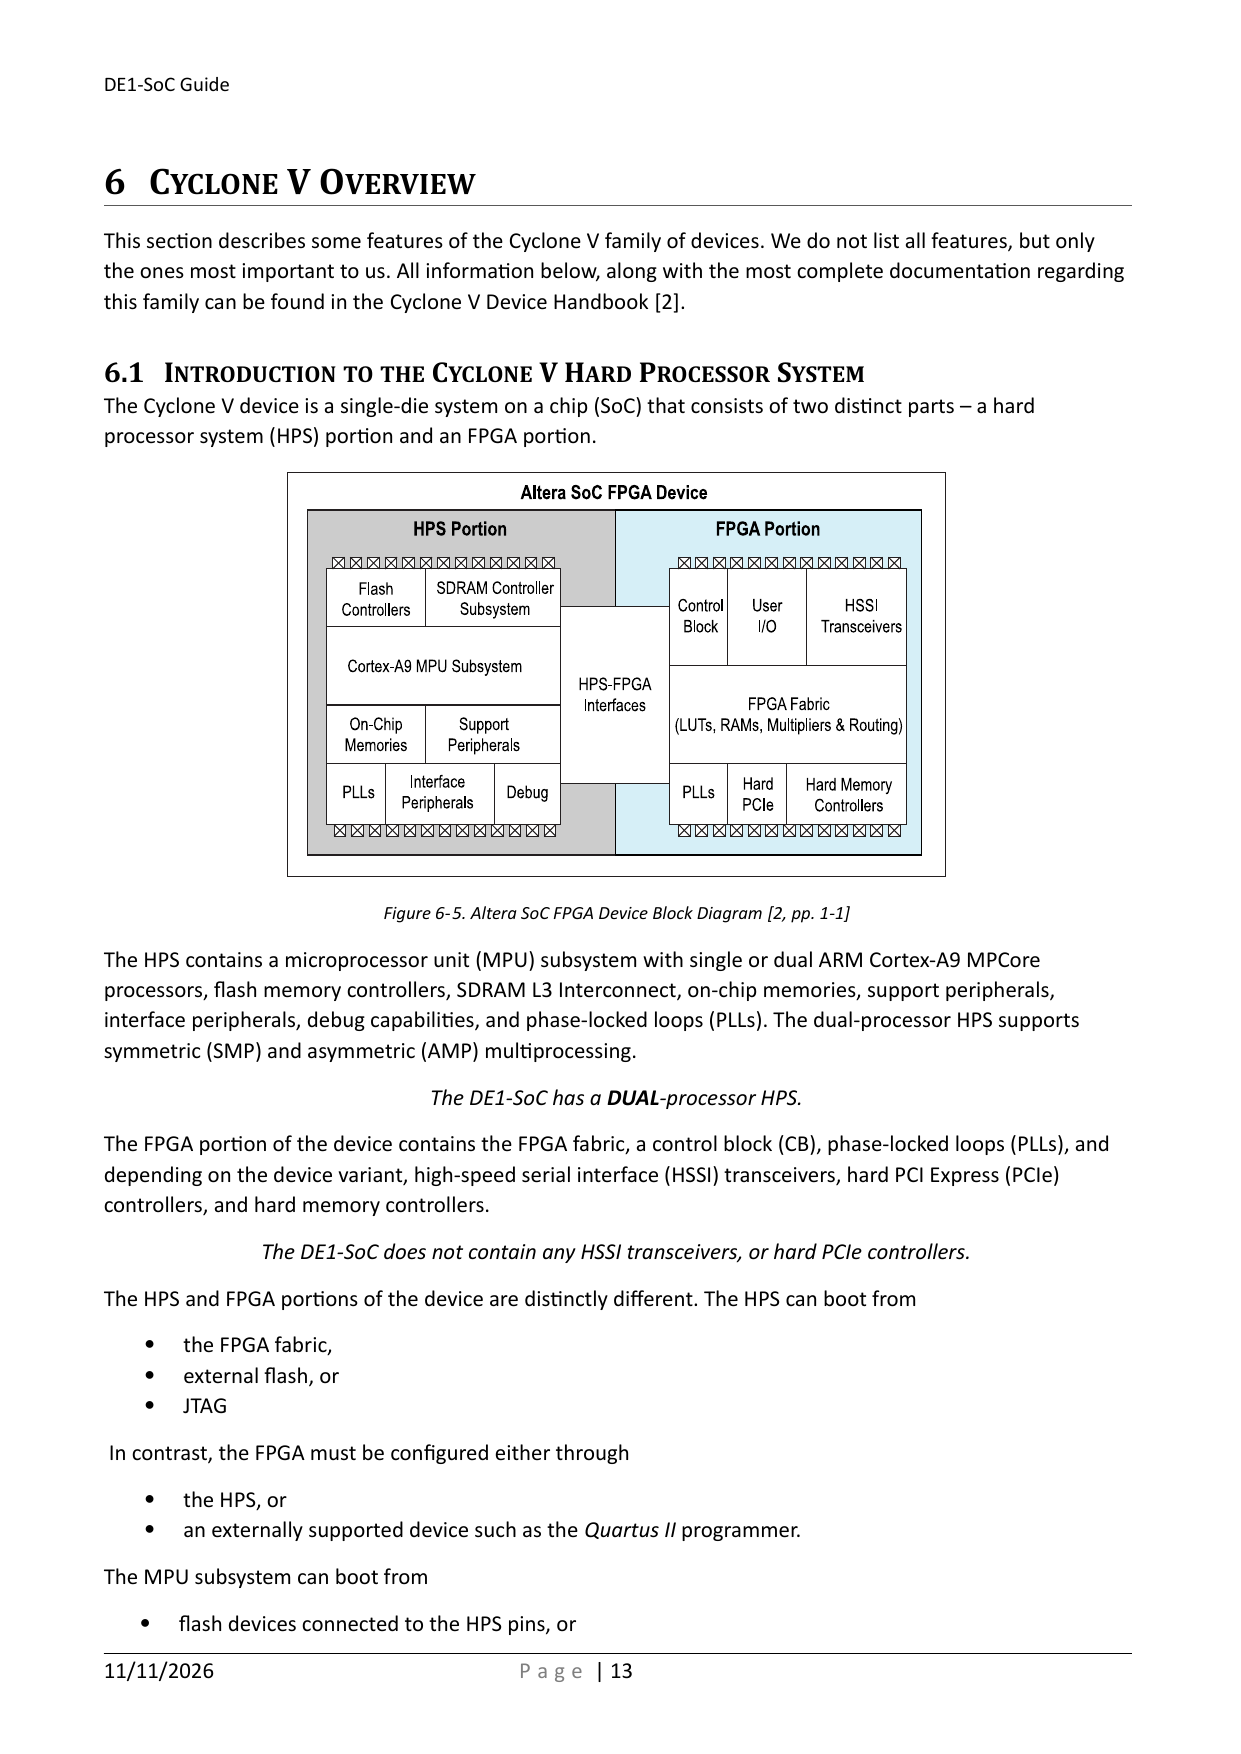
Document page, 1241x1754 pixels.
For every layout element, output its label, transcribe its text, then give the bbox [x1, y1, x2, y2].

text The MPU subsystem can boot from [103, 1562, 1132, 1590]
text In contrast, the FPGA must be configured either through [103, 1438, 1132, 1466]
list external flash, or [146, 1361, 1132, 1389]
text The HPS contains a microprocessor unit (MPU) subsystem with single or dual ARM Cortex-A9 MPCore processors, flash memory controllers, SDRAM L3 Interconnect, on-chip memories, support peripherals, interface peripherals, debug capabilities, and phase-locked loops (PLLs). The dual-processor HPS supports symmetric (SMP) and asymmetric (AMP) multiprocessing. [103, 945, 1132, 1064]
list JTAG [146, 1391, 1132, 1419]
text The HPS and FPGA portions of the device are distinctly different. The HPS can boot from [103, 1284, 1132, 1312]
text The FPGA portion of the device contains the FPGA fabric, a control block (CB), phase-locked loops (PLLs), and depending on the device variant, high-speed serial interface (HSSI) transceivers, hard PCI Express (PCIe) controllers, and hard memory controllers. [103, 1129, 1132, 1218]
text The DE1-SoC does not contain any HSSI transceivers, or hard PCIe controllers. [103, 1237, 1132, 1265]
list the FPGA fabric, [146, 1331, 1132, 1358]
subtitle Introduction to the Cyclone V Hard Processor System [103, 354, 1132, 389]
list flash devices connected to the HPS pins, or [141, 1609, 1132, 1637]
text Figure 6-1. Altera SoC FPGA Device Block Diagram [103, 901, 1132, 924]
text The DE1-SoC has a dual-processor HPS. [103, 1083, 1132, 1111]
text This section describes some features of the Cyclone V family of devices. We do not list all features, but only the ones most important to us. All information below, along with the most complete documentation regarding this family can be found in the Cyclone V Device Handbook . [103, 226, 1132, 315]
text The Cyclone V device is a single-die system on a chip (SoC) that consists of two distinct parts – a hard processor system (HPS) portion and an FPGA portion. [103, 391, 1132, 449]
list the HPS, or [146, 1485, 1132, 1513]
subtitle Cyclone V Overview [103, 159, 1132, 206]
list an externally supported device such as the Quartus II programmer. [146, 1515, 1132, 1543]
